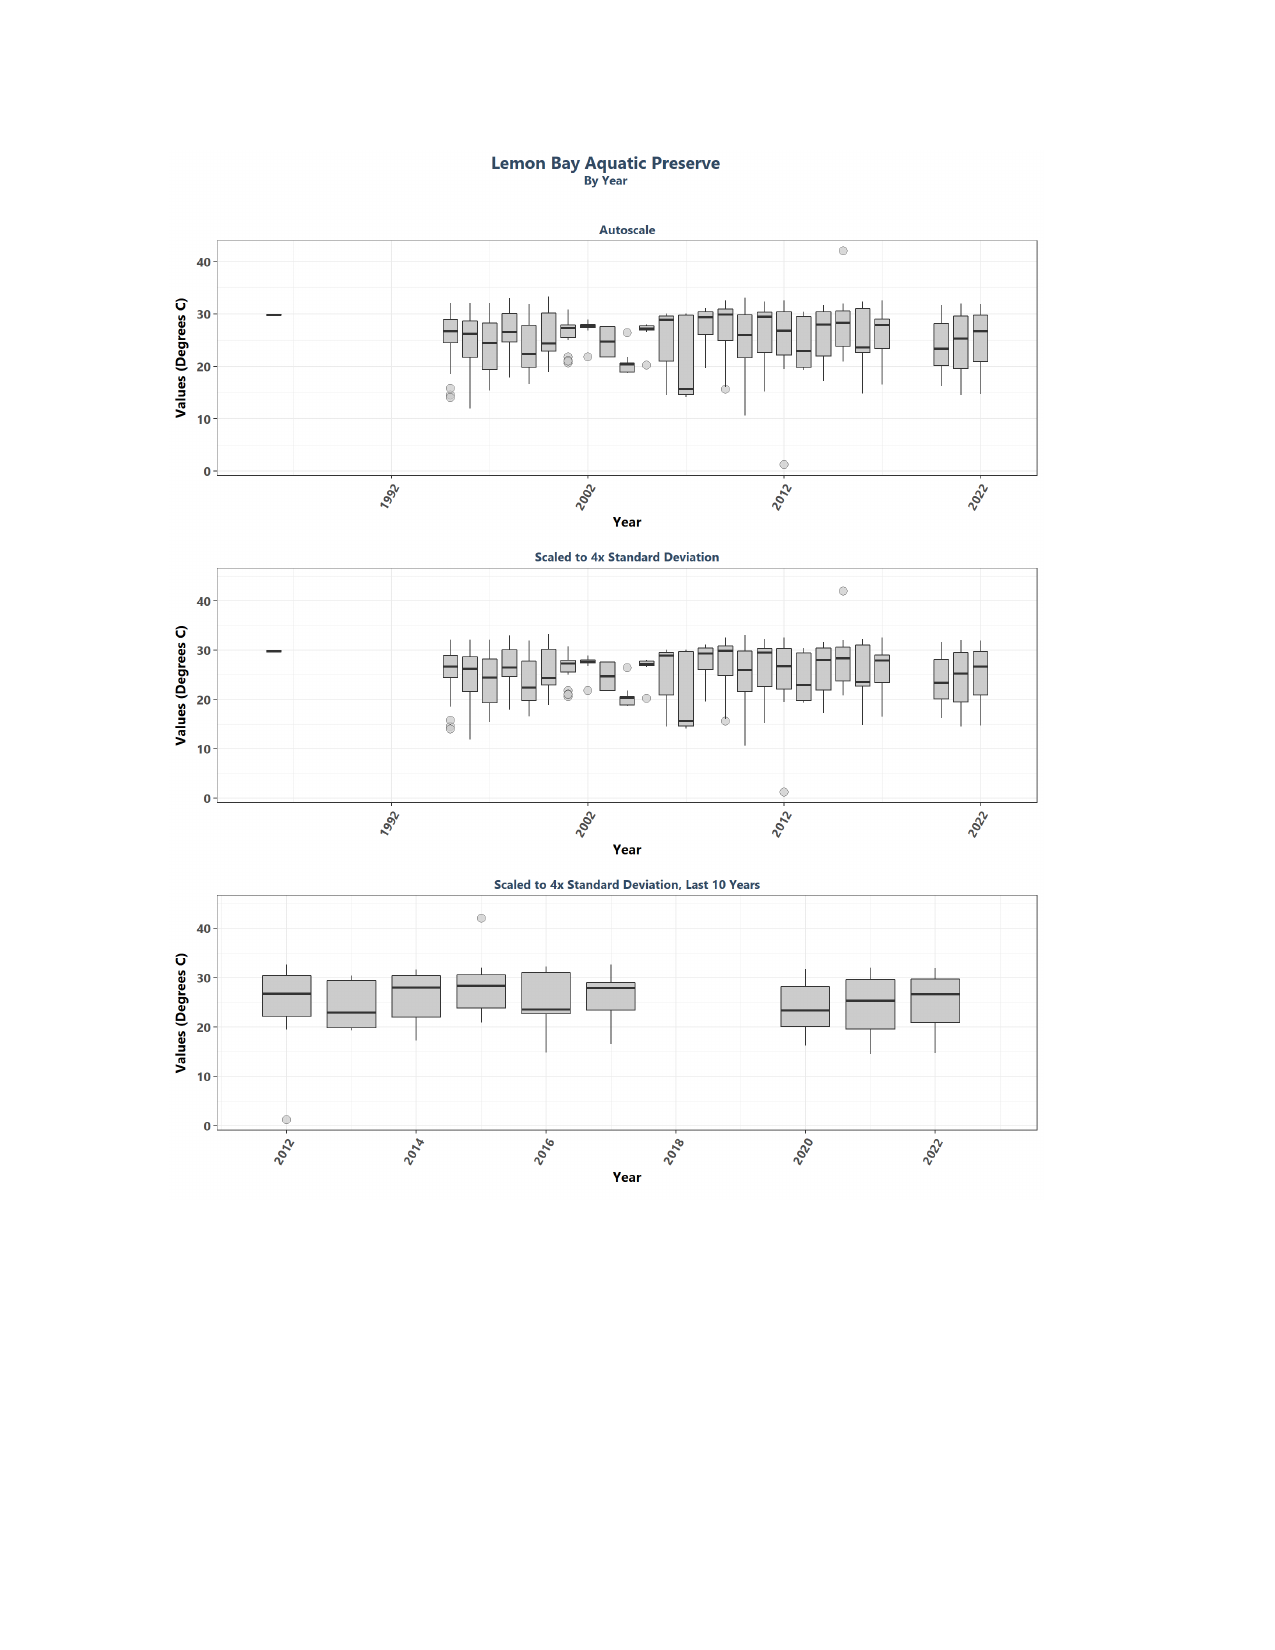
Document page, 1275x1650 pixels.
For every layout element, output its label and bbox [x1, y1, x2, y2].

picture [168, 150, 1044, 1200]
